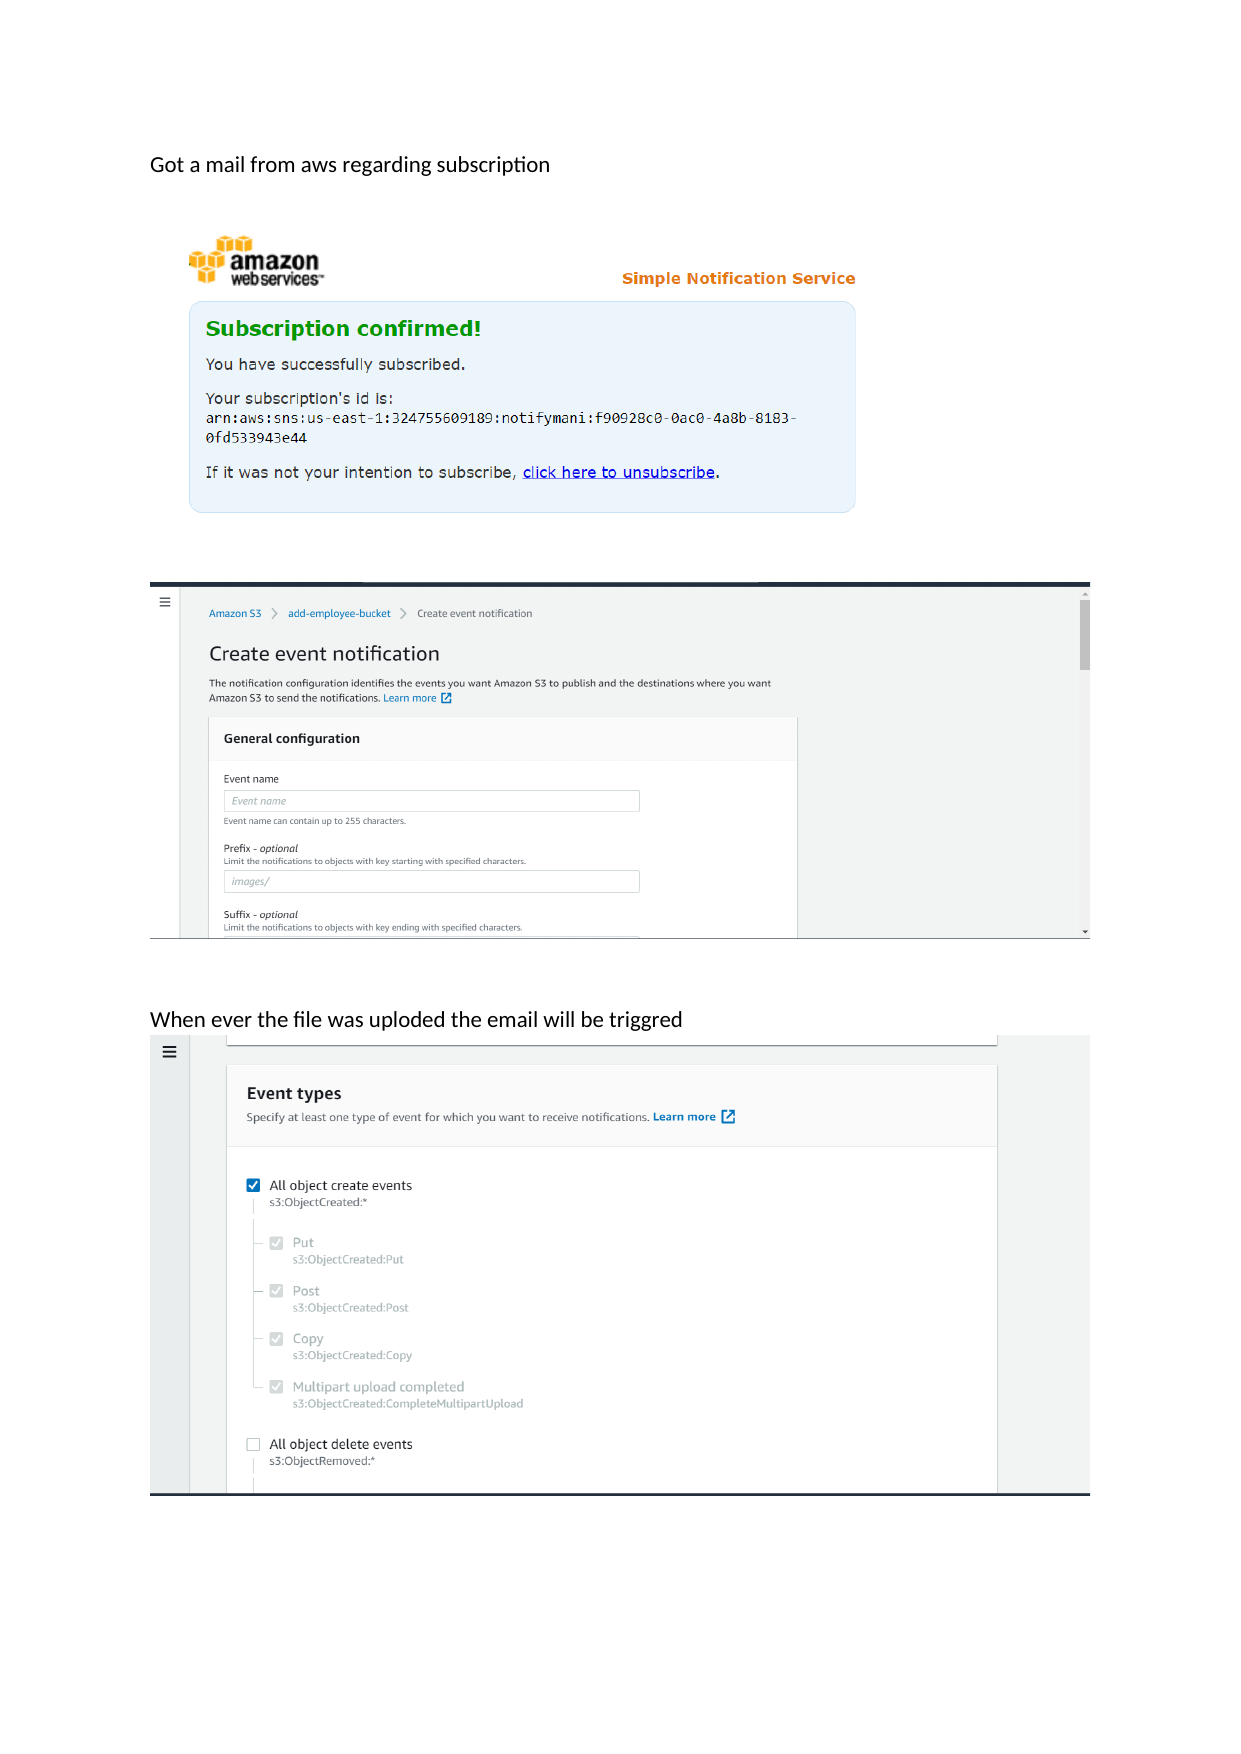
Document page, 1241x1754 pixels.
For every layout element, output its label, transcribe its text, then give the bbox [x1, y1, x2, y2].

picture [150, 1035, 1091, 1496]
picture [150, 196, 1091, 581]
text Got a mail from aws regarding subscription [150, 150, 1090, 178]
text When ever the file was uploded the email will be triggred [150, 1005, 1090, 1035]
picture [150, 582, 1091, 939]
